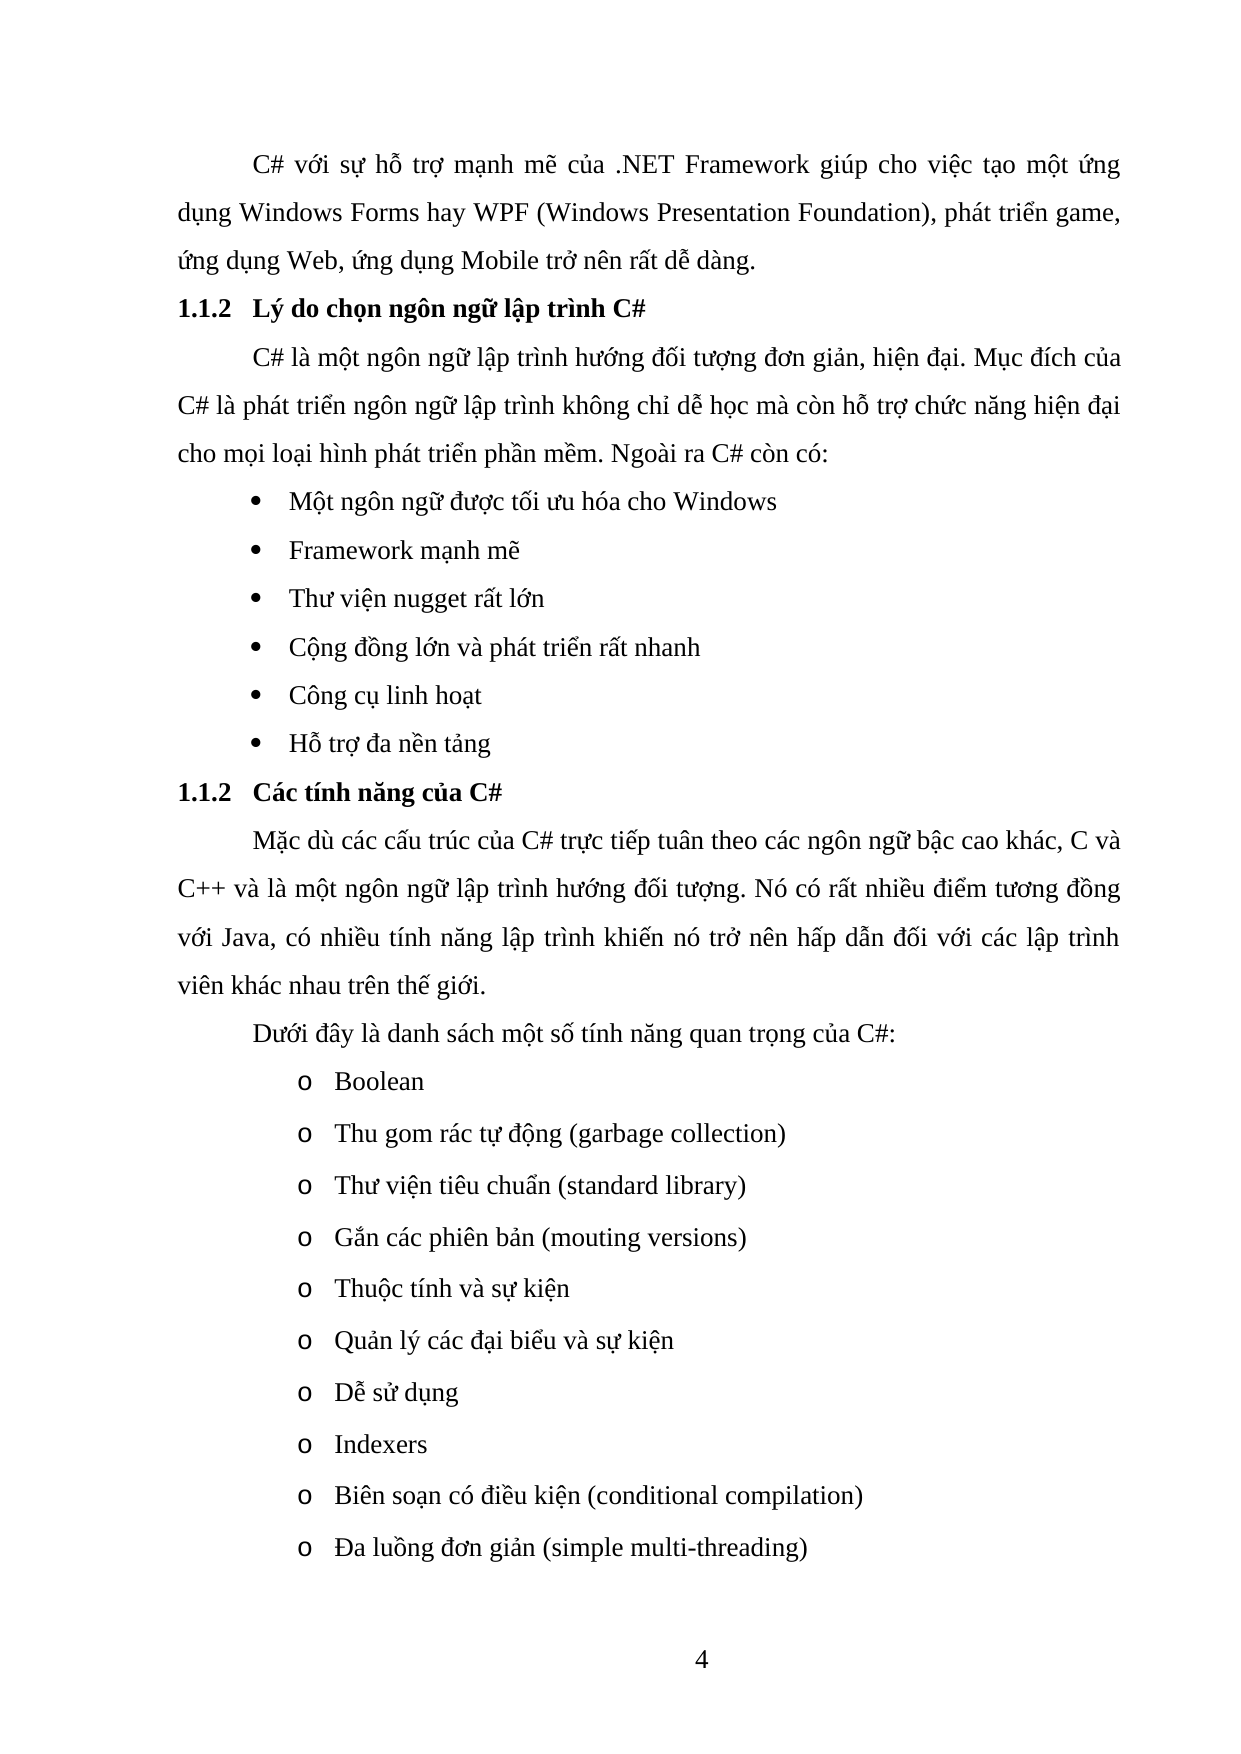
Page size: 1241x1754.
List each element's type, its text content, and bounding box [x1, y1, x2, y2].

list Thư viện nugget rất lớn [251, 582, 1122, 613]
list Biên soạn có điều kiện (conditional compilation) [297, 1479, 1122, 1513]
subtitle 1.1.2 Các tính năng của C# [177, 776, 1122, 807]
list Dễ sử dụng [297, 1376, 1122, 1409]
list Thư viện tiêu chuẩn (standard library) [297, 1169, 1122, 1202]
list Đa luồng đơn giản (simple multi-threading) [297, 1531, 1122, 1565]
list Framework mạnh mẽ [251, 534, 1122, 565]
text Mặc dù các cấu trúc của C# trực tiếp tuân theo các ngôn ngữ bậc cao khác, C và C++ và là một ngôn ngữ lập trình hướng đối tượng. Nó có rất nhiều điểm tương đồng với Java, có nhiều tính năng lập trình khiến nó trở nên hấp dẫn đối với các lập trình viên khác nhau trên thế giới. [177, 824, 1122, 1000]
list Thu gom rác tự động (garbage collection) [297, 1117, 1122, 1151]
list Một ngôn ngữ được tối ưu hóa cho Windows [251, 485, 1122, 517]
subtitle 1.1.2 Lý do chọn ngôn ngữ lập trình C# [177, 292, 1122, 323]
list Quản lý các đại biểu và sự kiện [297, 1324, 1122, 1358]
text Dưới đây là danh sách một số tính năng quan trọng của C#: [177, 1017, 1122, 1048]
text C# với sự hỗ trợ mạnh mẽ của .NET Framework giúp cho việc tạo một ứng dụng Windows Forms hay WPF (Windows Presentation Foundation), phát triển game, ứng dụng Web, ứng dụng Mobile trở nên rất dễ dàng. [177, 148, 1122, 275]
list Thuộc tính và sự kiện [297, 1272, 1122, 1306]
list Indexers [297, 1428, 1122, 1461]
list Gắn các phiên bản (mouting versions) [297, 1221, 1122, 1254]
list Hỗ trợ đa nền tảng [251, 727, 1122, 759]
list Boolean [297, 1065, 1122, 1099]
list Công cụ linh hoạt [251, 679, 1122, 710]
text C# là một ngôn ngữ lập trình hướng đối tượng đơn giản, hiện đại. Mục đích của C# là phát triển ngôn ngữ lập trình không chỉ dễ học mà còn hỗ trợ chức năng hiện đại cho mọi loại hình phát triển phần mềm. Ngoài ra C# còn có: [177, 341, 1122, 468]
list Cộng đồng lớn và phát triển rất nhanh [251, 631, 1122, 662]
